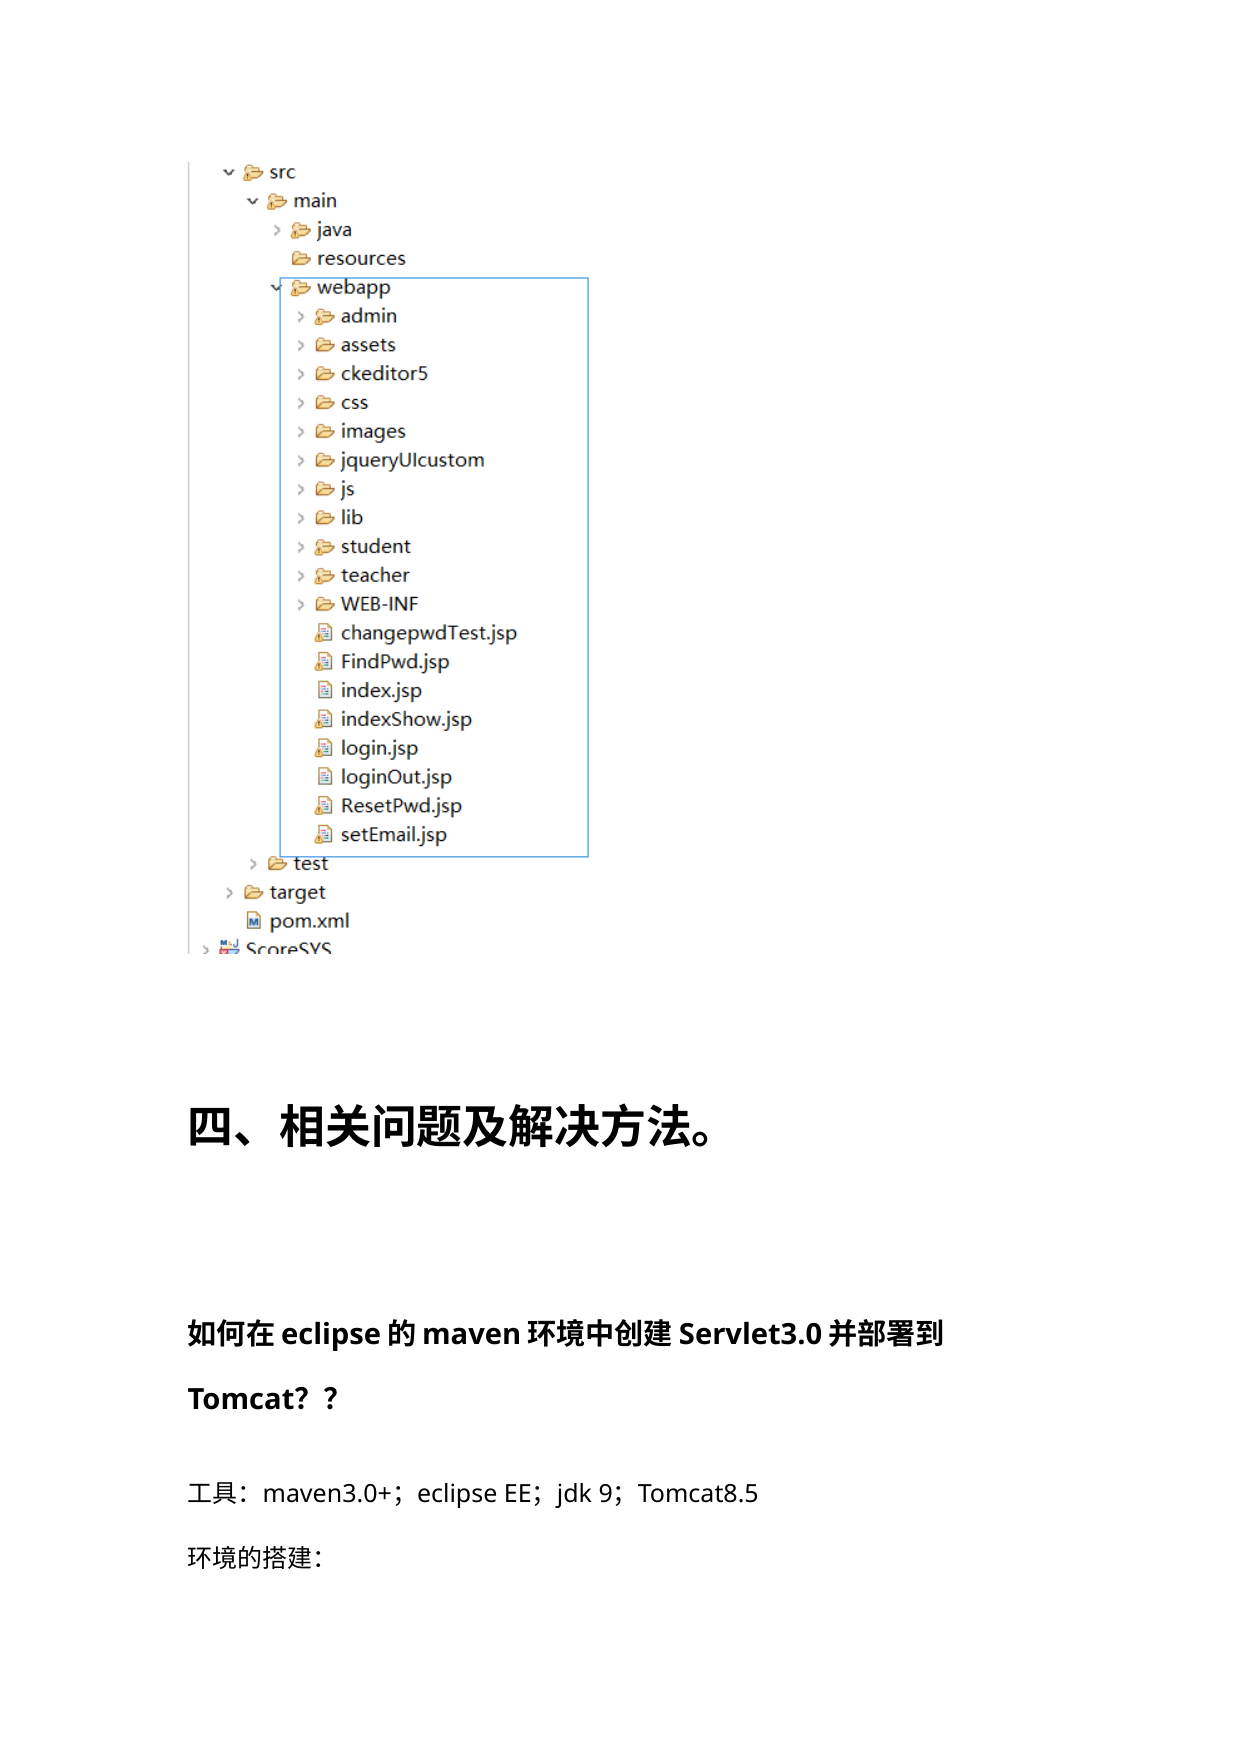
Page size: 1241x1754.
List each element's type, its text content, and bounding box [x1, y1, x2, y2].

subtitle 四、相关问题及解决方法。 [187, 1075, 1053, 1172]
text 环境的搭建： [187, 1524, 1053, 1589]
text 工具：maven3.0+；eclipse EE；jdk 9；Tomcat8.5 [187, 1459, 1053, 1524]
subtitle 如何在eclipse的maven环境中创建Servlet3.0并部署到Tomcat？？ [187, 1299, 1053, 1429]
picture [187, 162, 1037, 954]
